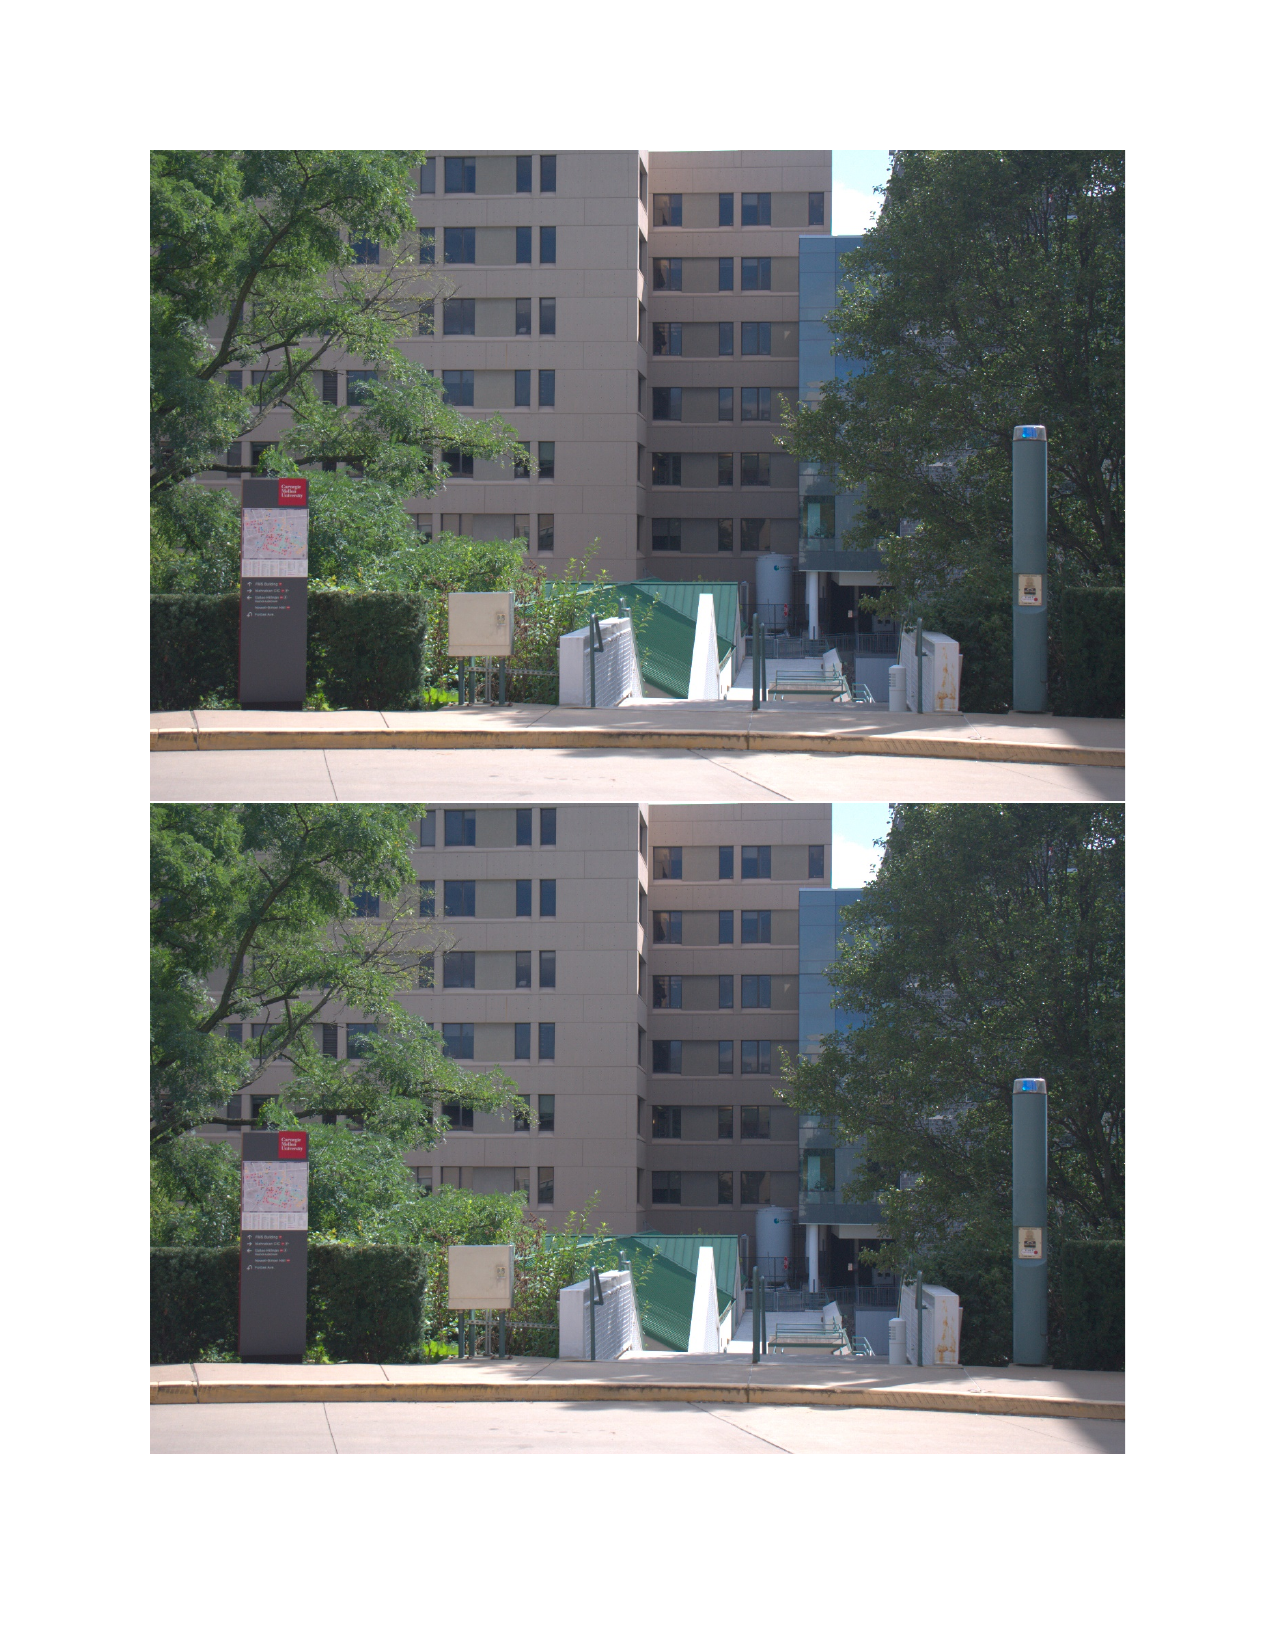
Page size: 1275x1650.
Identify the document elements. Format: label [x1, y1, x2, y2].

picture [150, 150, 1125, 801]
picture [150, 803, 1125, 1454]
